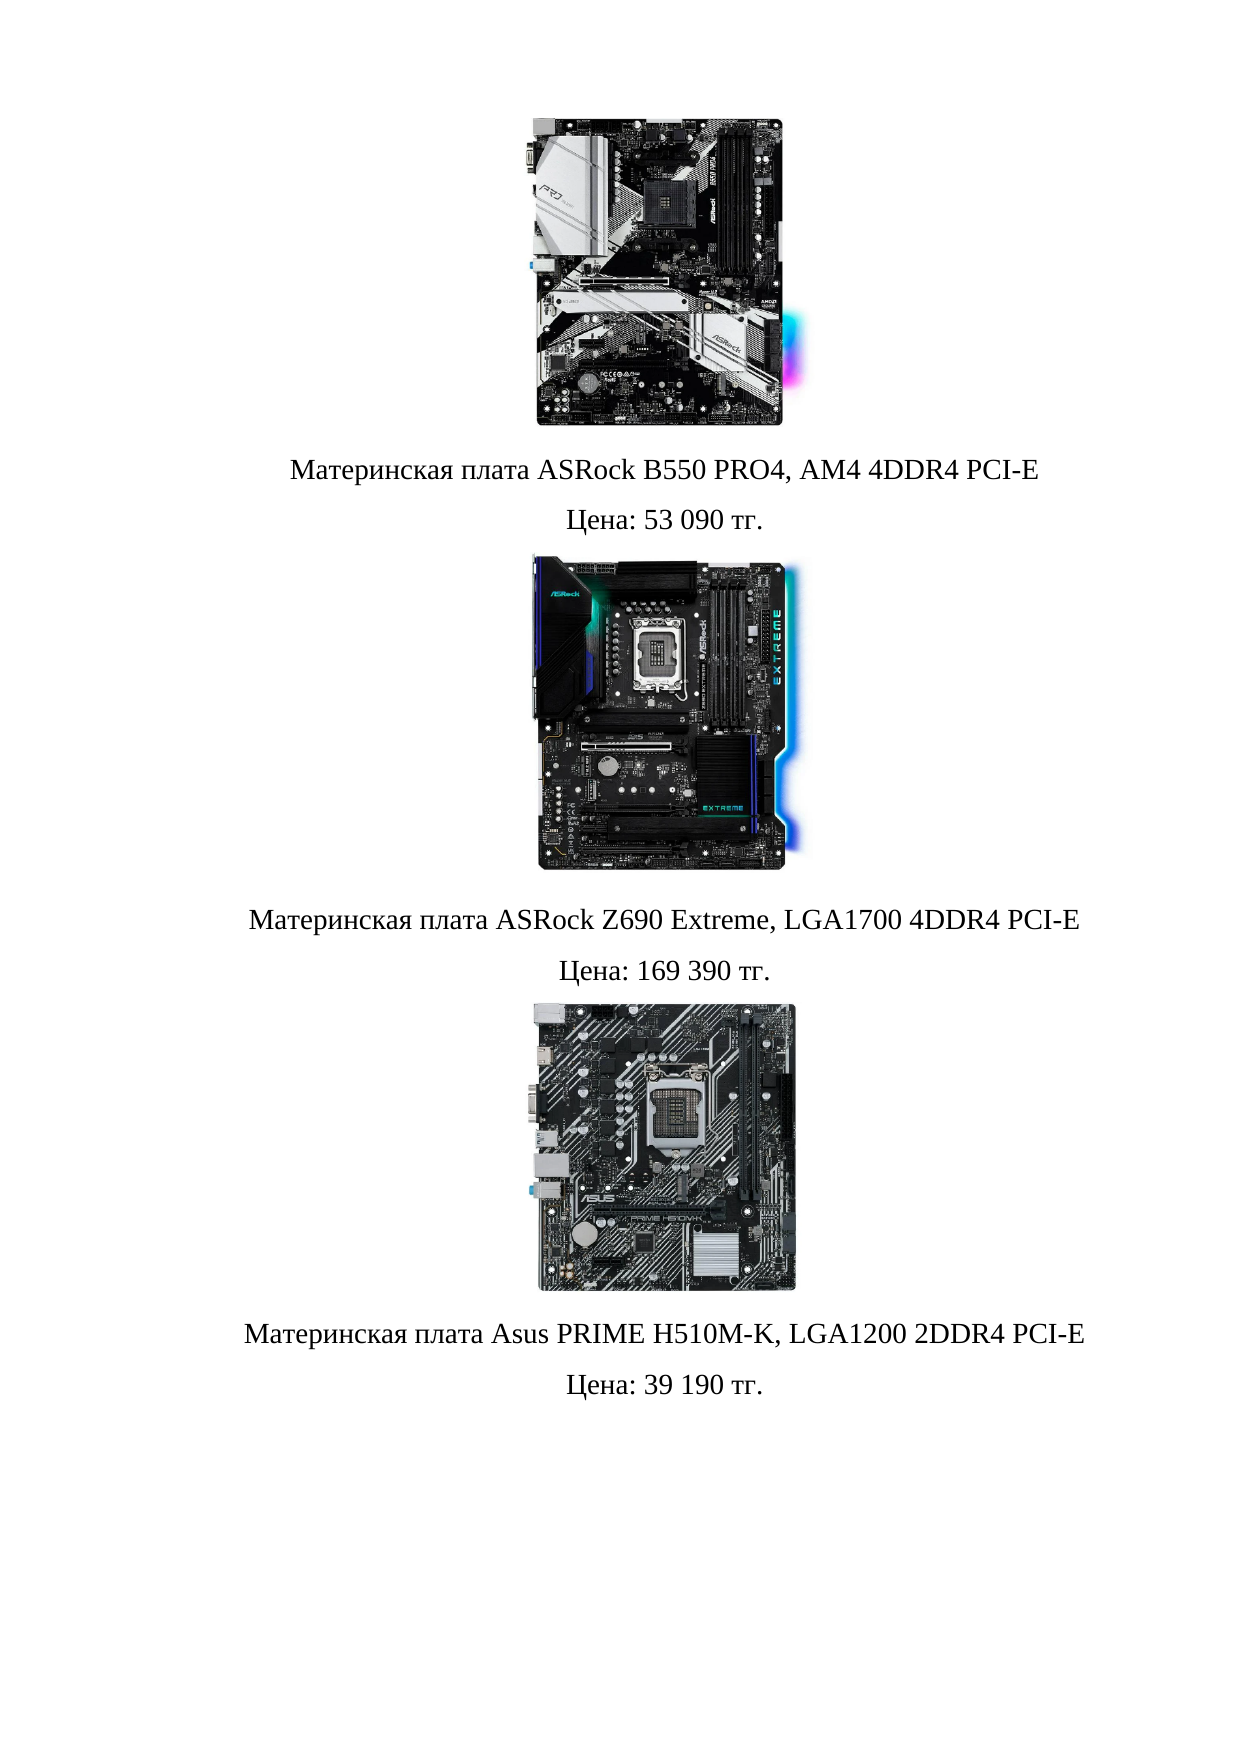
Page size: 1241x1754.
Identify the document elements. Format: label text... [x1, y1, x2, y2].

picture [505, 118, 823, 436]
text Материнская плата ASRock Z690 Extreme, LGA1700 4DDR4 PCI-E [177, 902, 1152, 936]
text Материнская плата Asus PRIME H510M-K, LGA1200 2DDR4 PCI-E [177, 1317, 1152, 1350]
text Цена: 169 390 тг. [177, 953, 1152, 986]
picture [516, 1002, 813, 1300]
text Цена: 39 190 тг. [177, 1367, 1152, 1400]
text Цена: 53 090 тг. [177, 502, 1152, 536]
picture [498, 552, 831, 886]
text Материнская плата ASRock B550 PRO4, AM4 4DDR4 PCI-E [177, 452, 1152, 486]
